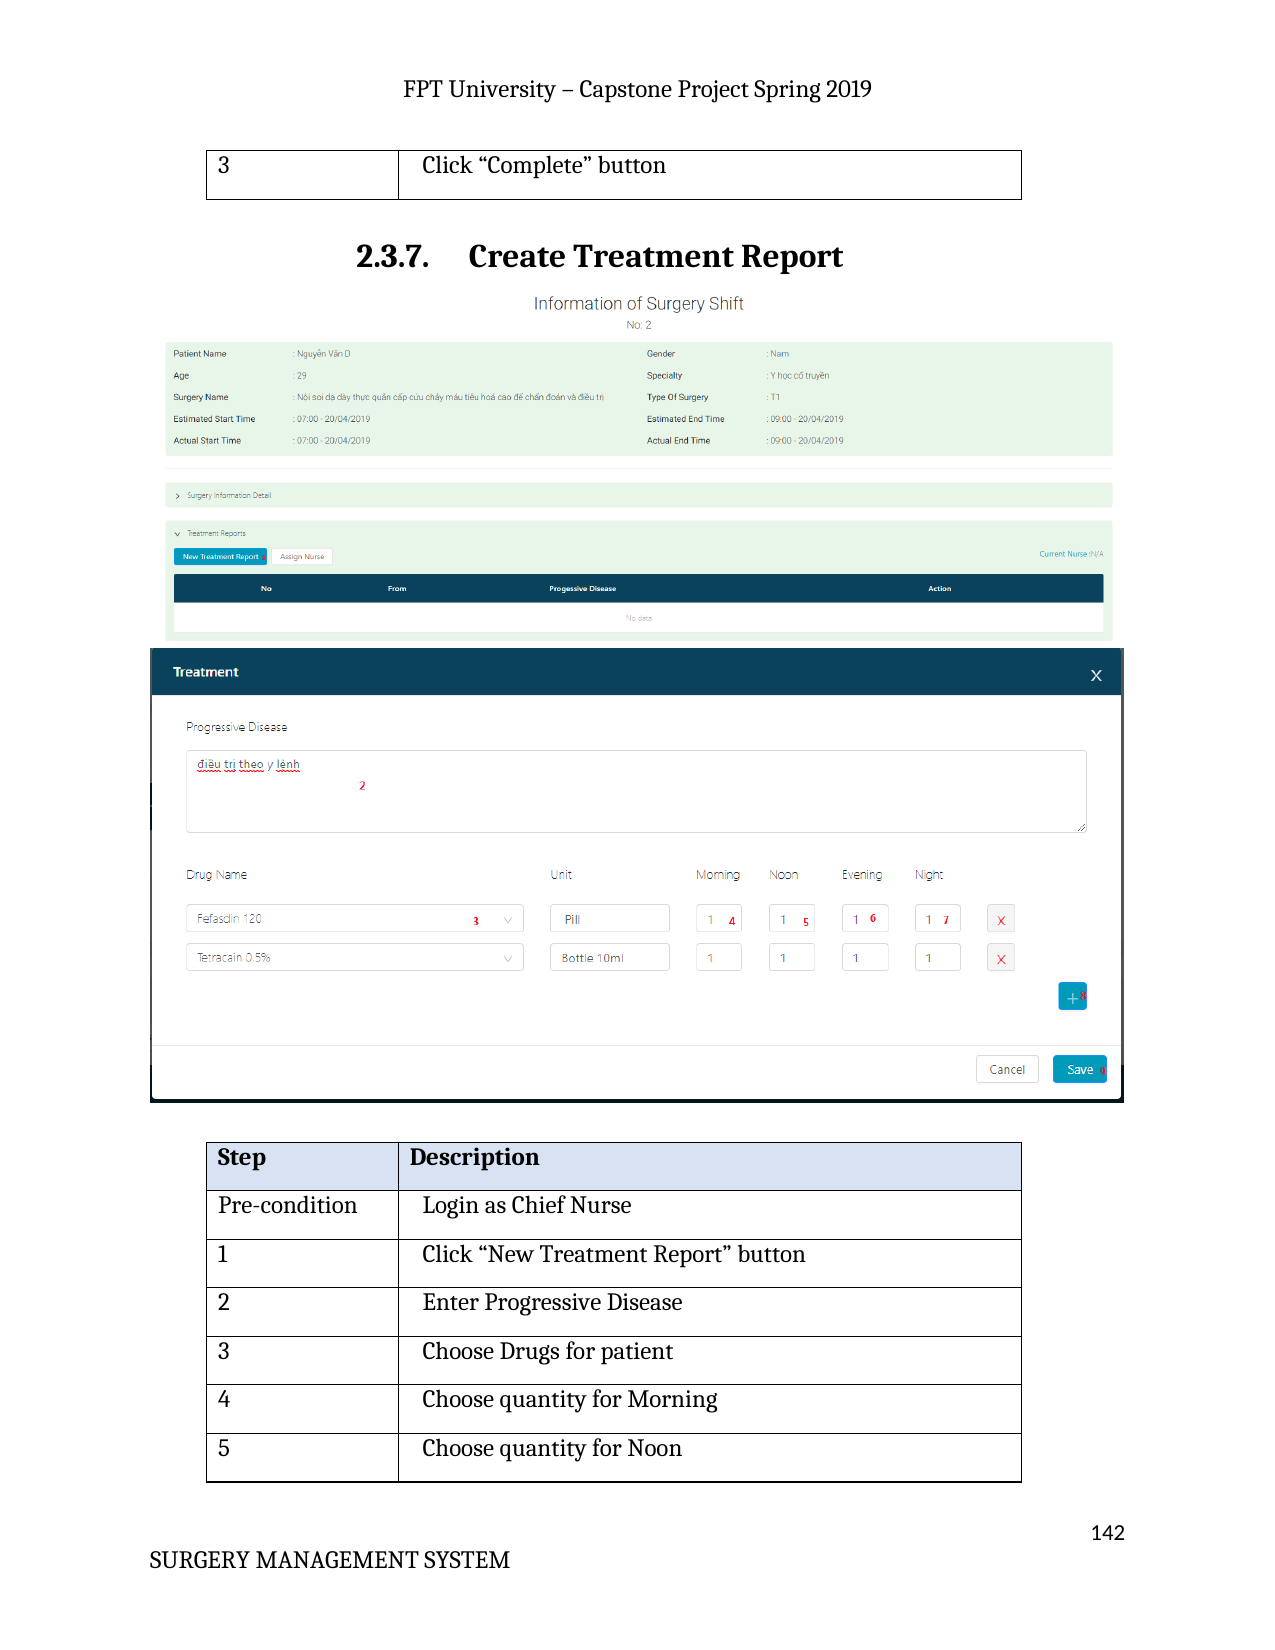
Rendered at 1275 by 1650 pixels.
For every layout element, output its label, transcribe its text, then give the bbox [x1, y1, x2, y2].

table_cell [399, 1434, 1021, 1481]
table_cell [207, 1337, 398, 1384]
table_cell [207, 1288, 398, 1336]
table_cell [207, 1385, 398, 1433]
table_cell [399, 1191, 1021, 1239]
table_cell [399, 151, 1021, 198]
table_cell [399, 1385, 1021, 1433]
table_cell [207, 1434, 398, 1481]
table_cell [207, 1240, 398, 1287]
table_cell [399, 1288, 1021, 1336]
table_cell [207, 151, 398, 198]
list Create Treatment Report [356, 238, 1125, 276]
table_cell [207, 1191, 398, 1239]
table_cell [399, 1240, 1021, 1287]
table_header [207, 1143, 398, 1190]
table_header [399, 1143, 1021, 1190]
picture [150, 276, 1125, 1104]
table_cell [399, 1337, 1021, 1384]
